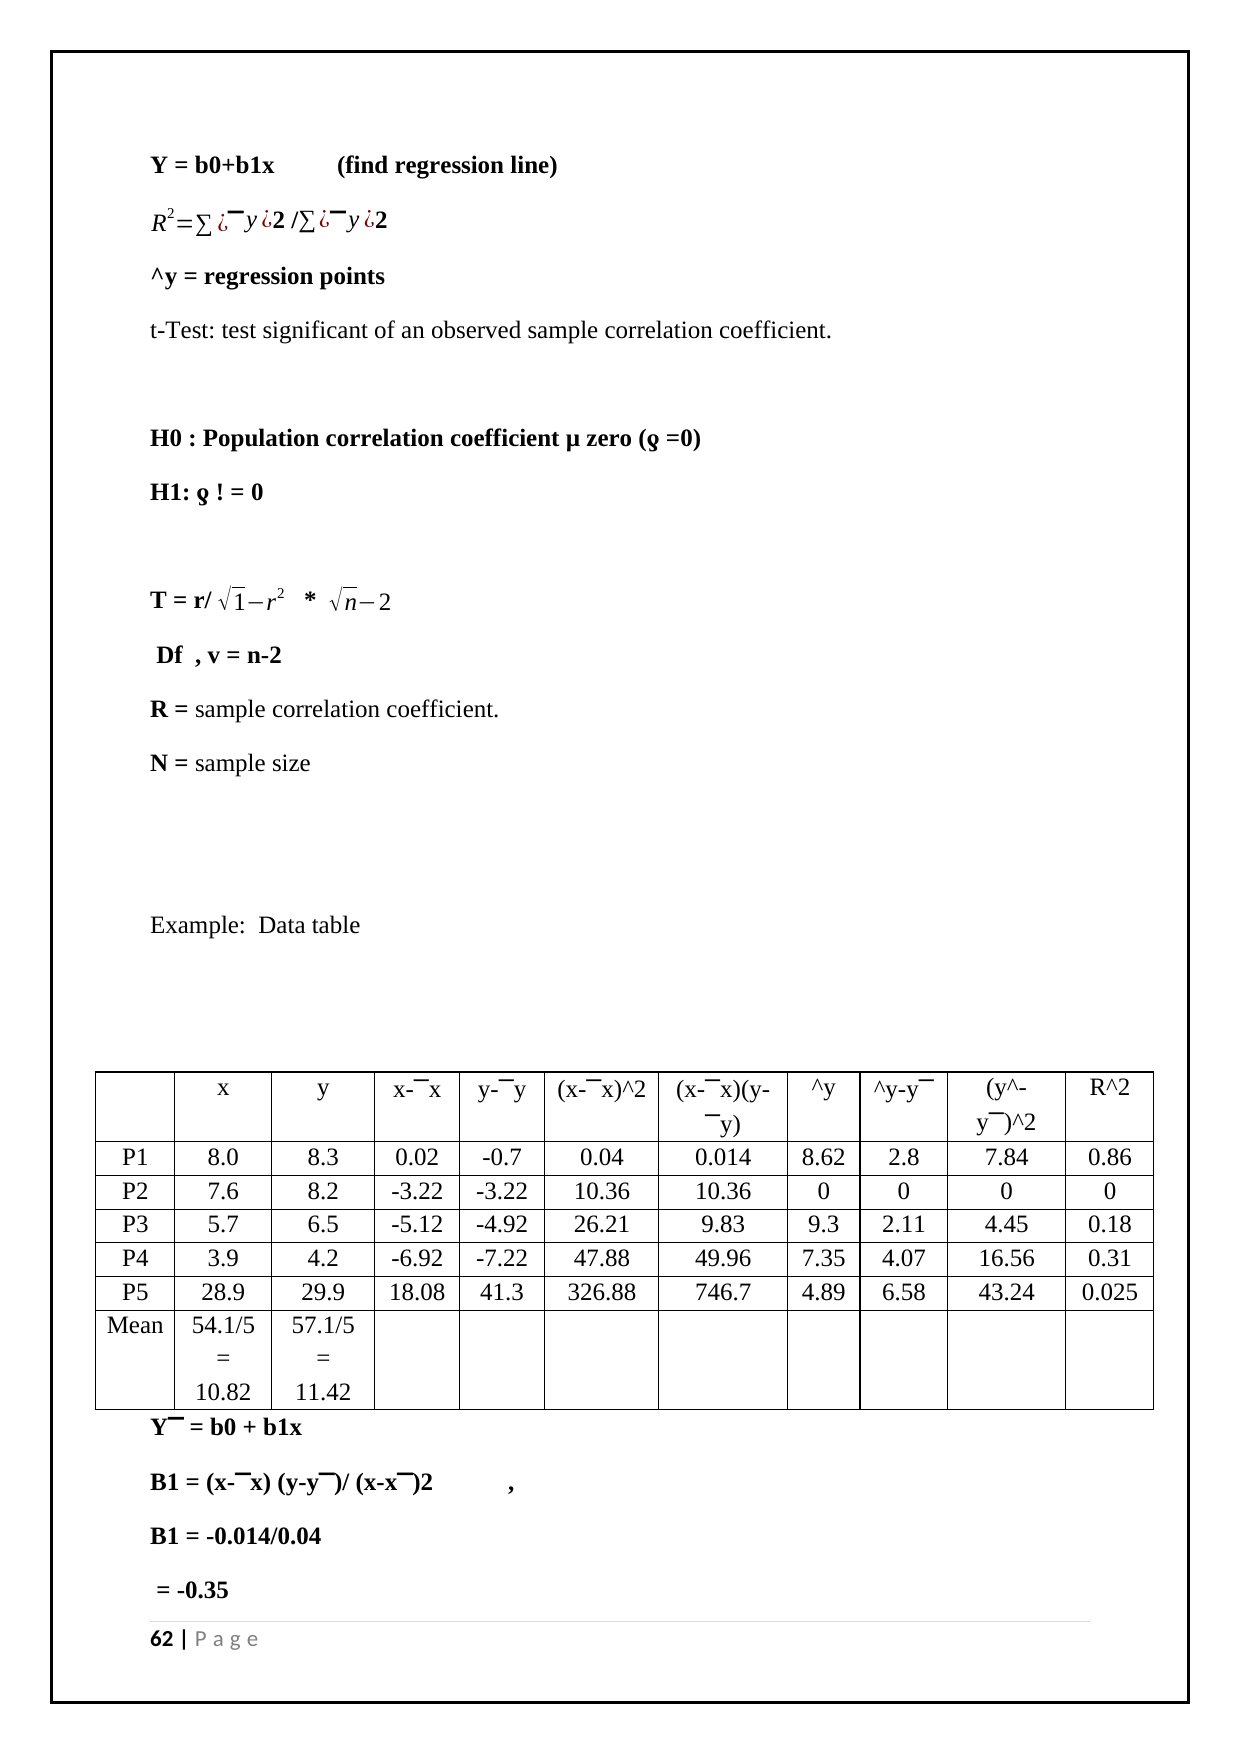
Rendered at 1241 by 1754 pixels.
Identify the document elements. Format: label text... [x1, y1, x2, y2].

table_cell -7.22 [460, 1243, 544, 1276]
text T = r/ * [150, 584, 1090, 616]
table_cell 5.7 [175, 1210, 271, 1242]
table_cell [1066, 1311, 1153, 1409]
table_cell 54.1/5 = 10.82 [175, 1311, 271, 1409]
table_cell -0.7 [460, 1142, 544, 1175]
table_cell [861, 1311, 947, 1409]
table_cell 0.025 [1066, 1277, 1153, 1309]
table_cell 4.45 [948, 1210, 1065, 1242]
table_cell 4.89 [788, 1277, 859, 1309]
table_cell 8.62 [788, 1142, 859, 1175]
table_cell 47.88 [545, 1243, 658, 1276]
text Y = b0+b1x (find regression line) [150, 150, 1090, 179]
table_cell P2 [96, 1176, 174, 1208]
table_cell [659, 1311, 787, 1409]
table_cell 7.84 [948, 1142, 1065, 1175]
table_cell 49.96 [659, 1243, 787, 1276]
table_cell 6.5 [272, 1210, 374, 1242]
table_cell [788, 1311, 859, 1409]
table_header y [272, 1073, 374, 1141]
table_cell 9.3 [788, 1210, 859, 1242]
table_cell 0 [788, 1176, 859, 1208]
table_header ^y [788, 1073, 859, 1141]
table_cell 7.6 [175, 1176, 271, 1208]
table_cell P5 [96, 1277, 174, 1309]
table_cell -5.12 [375, 1210, 459, 1242]
table_cell 4.07 [861, 1243, 947, 1276]
table_cell 4.2 [272, 1243, 374, 1276]
table_cell P3 [96, 1210, 174, 1242]
table_cell [460, 1311, 544, 1409]
table_cell 18.08 [375, 1277, 459, 1309]
table_header x-⎺x [375, 1073, 459, 1141]
table_cell 57.1/5 = 11.42 [272, 1311, 374, 1409]
text N = sample size [150, 748, 1090, 777]
table_cell [545, 1311, 658, 1409]
table_cell 0 [948, 1176, 1065, 1208]
table_cell 16.56 [948, 1243, 1065, 1276]
table_cell 8.2 [272, 1176, 374, 1208]
table_cell 0.02 [375, 1142, 459, 1175]
table_cell 0 [1066, 1176, 1153, 1208]
table_cell 7.35 [788, 1243, 859, 1276]
table_cell 43.24 [948, 1277, 1065, 1309]
text H0 : Population correlation coefficient µ zero (ƍ =0) [150, 423, 1090, 452]
table_header (x-⎺x)^2 [545, 1073, 658, 1141]
table_cell 3.9 [175, 1243, 271, 1276]
text Df , v = n-2 [150, 641, 1090, 669]
text Example: Data table [150, 910, 1090, 939]
table_header [96, 1073, 174, 1141]
text B1 = -0.014/0.04 [150, 1521, 1090, 1550]
table_cell 0.86 [1066, 1142, 1153, 1175]
table_cell 2.8 [861, 1142, 947, 1175]
table_cell 41.3 [460, 1277, 544, 1309]
table_cell -4.92 [460, 1210, 544, 1242]
table_cell 0.31 [1066, 1243, 1153, 1276]
table_cell 746.7 [659, 1277, 787, 1309]
table_header ^y-y⎺ [861, 1073, 947, 1141]
text t-Test: test significant of an observed sample correlation coefficient. [150, 315, 1090, 344]
table_cell 9.83 [659, 1210, 787, 1242]
table_cell 8.0 [175, 1142, 271, 1175]
table_cell 0.04 [545, 1142, 658, 1175]
table_cell -6.92 [375, 1243, 459, 1276]
text R = sample correlation coefficient. [150, 694, 1090, 723]
table_cell -3.22 [460, 1176, 544, 1208]
text = -0.35 [150, 1575, 1090, 1604]
text ⎺2 /⎺2 [150, 204, 1090, 236]
table_header R^2 [1066, 1073, 1153, 1141]
text ^y = regression points [150, 261, 1090, 290]
table_cell 2.11 [861, 1210, 947, 1242]
table_header x [175, 1073, 271, 1141]
table_cell 26.21 [545, 1210, 658, 1242]
text Y⎺ = b0 + b1x [150, 1410, 1090, 1440]
table_cell 0.18 [1066, 1210, 1153, 1242]
table_cell 10.36 [659, 1176, 787, 1208]
table_cell 29.9 [272, 1277, 374, 1309]
table_header (x-⎺x)(y-⎺y) [659, 1073, 787, 1141]
table_cell P4 [96, 1243, 174, 1276]
text H1: ƍ ! = 0 [150, 477, 1090, 505]
table_cell [948, 1311, 1065, 1409]
table_cell -3.22 [375, 1176, 459, 1208]
table_cell 8.3 [272, 1142, 374, 1175]
table_cell 28.9 [175, 1277, 271, 1309]
table_cell 10.36 [545, 1176, 658, 1208]
table_cell 0.014 [659, 1142, 787, 1175]
table_cell 326.88 [545, 1277, 658, 1309]
table_header y-⎺y [460, 1073, 544, 1141]
table_cell 0 [861, 1176, 947, 1208]
table_cell [375, 1311, 459, 1409]
text B1 = (x-⎺x) (y-y⎺)/ (x-x⎺)2 , [150, 1466, 1090, 1496]
table_cell P1 [96, 1142, 174, 1175]
table_cell 6.58 [861, 1277, 947, 1309]
table_header (y^-y⎺)^2 [948, 1073, 1065, 1141]
table_cell Mean [96, 1311, 174, 1409]
